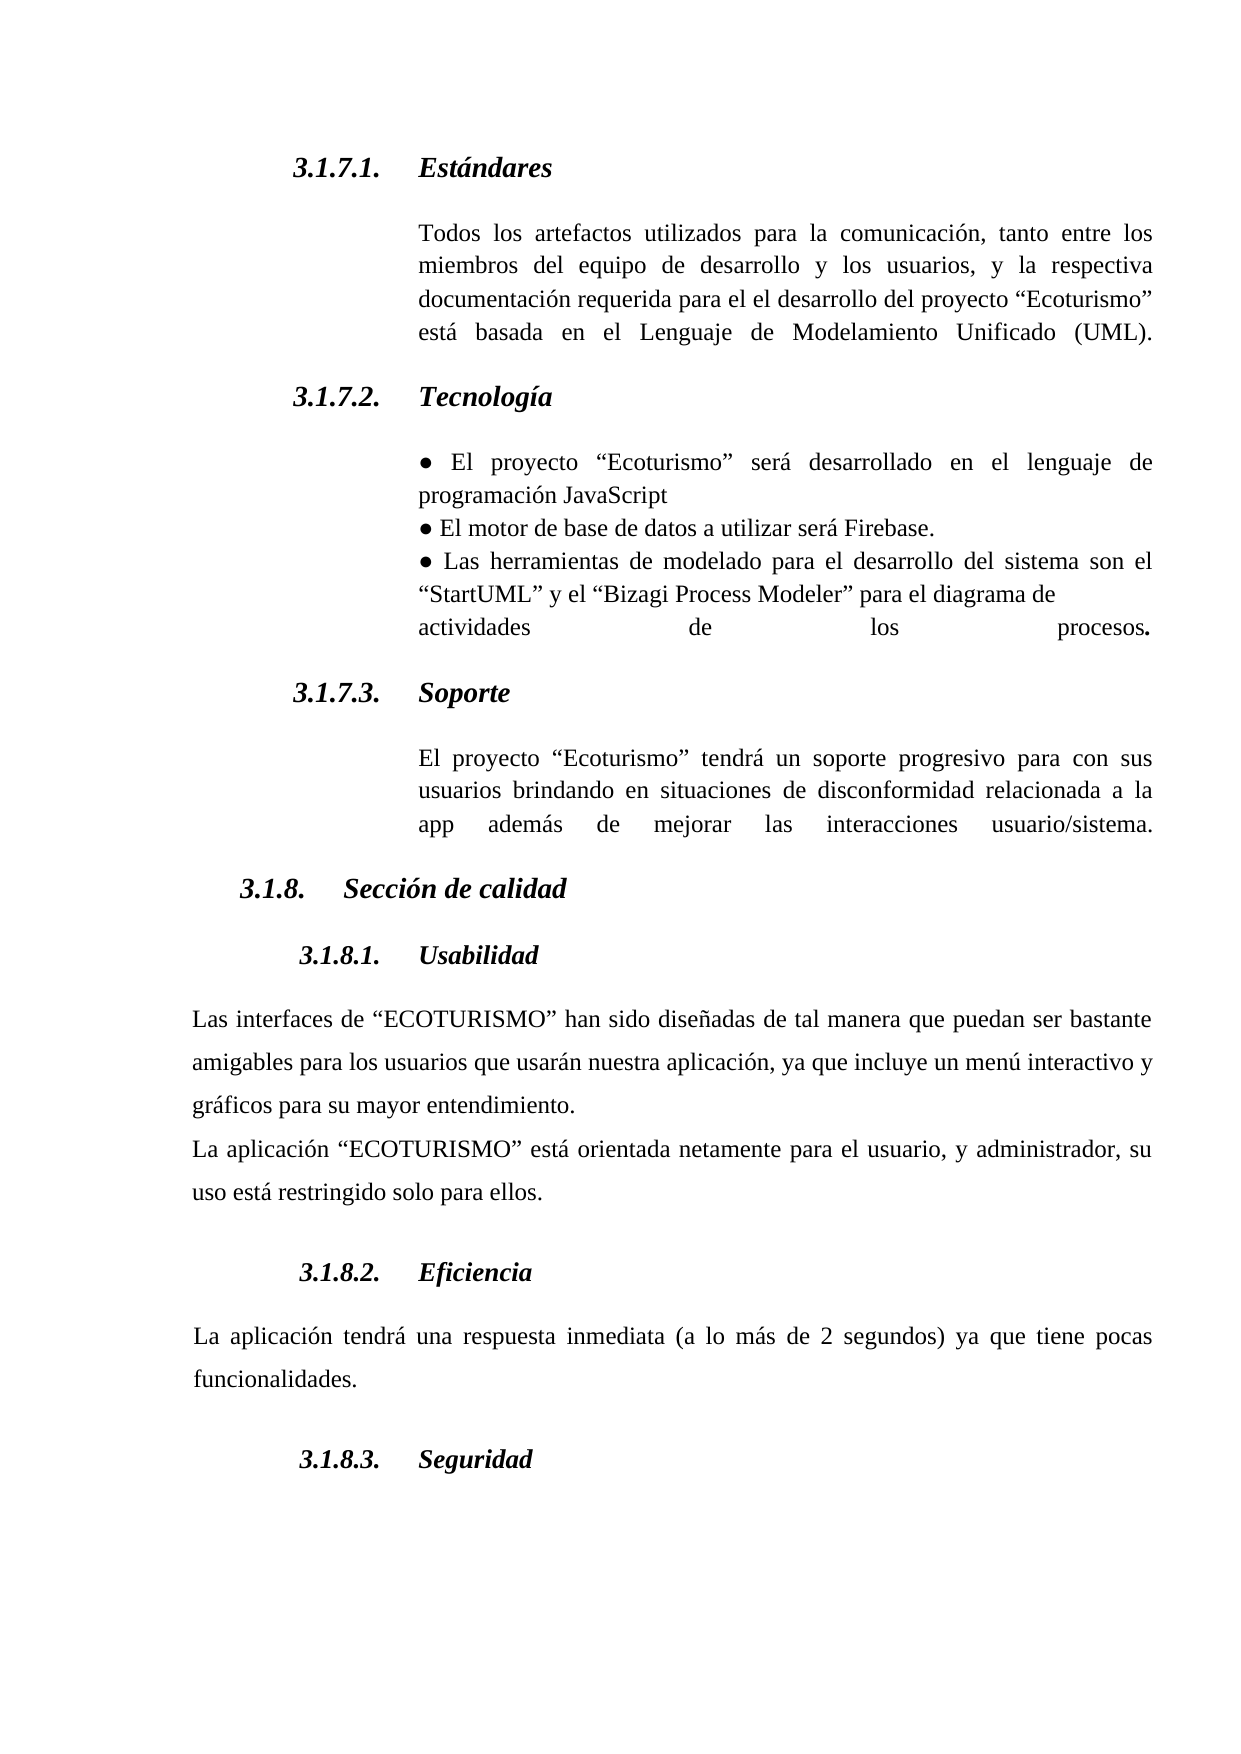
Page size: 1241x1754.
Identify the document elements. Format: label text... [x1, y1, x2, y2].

list Soporte [381, 675, 1153, 739]
list ● El motor de base de datos a utilizar será Firebase. [418, 513, 1153, 542]
list Eficiencia [381, 1256, 1153, 1317]
list Tecnología [381, 379, 1153, 443]
list Estándares [381, 150, 1153, 214]
list Sección de calidad [306, 871, 1153, 935]
list La aplicación tendrá una respuesta inmediata (a lo más de 2 segundos) ya que tiene pocas funcionalidades. [193, 1321, 1153, 1393]
list El proyecto “Ecoturismo” tendrá un soporte progresivo para con sus usuarios brindando en situaciones de disconformidad relacionada a la app además de mejorar las interacciones usuario/sistema. [418, 743, 1153, 868]
list ● El proyecto “Ecoturismo” será desarrollado en el lenguaje de programación JavaScript [418, 447, 1153, 509]
list Seguridad [381, 1443, 1153, 1474]
list Usabilidad [381, 939, 1153, 1000]
list Todos los artefactos utilizados para la comunicación, tanto entre los miembros del equipo de desarrollo y los usuarios, y la respectiva documentación requerida para el el desarrollo del proyecto “Ecoturismo” está basada en el Lenguaje de Modelamiento Unificado (UML). [418, 218, 1153, 376]
list ● Las herramientas de modelado para el desarrollo del sistema son el “StartUML” y el “Bizagi Process Modeler” para el diagrama de [418, 546, 1153, 608]
list actividades de los procesos. [418, 612, 1153, 671]
list La aplicación “ECOTURISMO” está orientada netamente para el usuario, y administrador, su uso está restringido solo para ellos. [192, 1134, 1153, 1206]
list Las interfaces de “ECOTURISMO” han sido diseñadas de tal manera que puedan ser bastante amigables para los usuarios que usarán nuestra aplicación, ya que incluye un menú interactivo y gráficos para su mayor entendimiento. [192, 1004, 1153, 1119]
